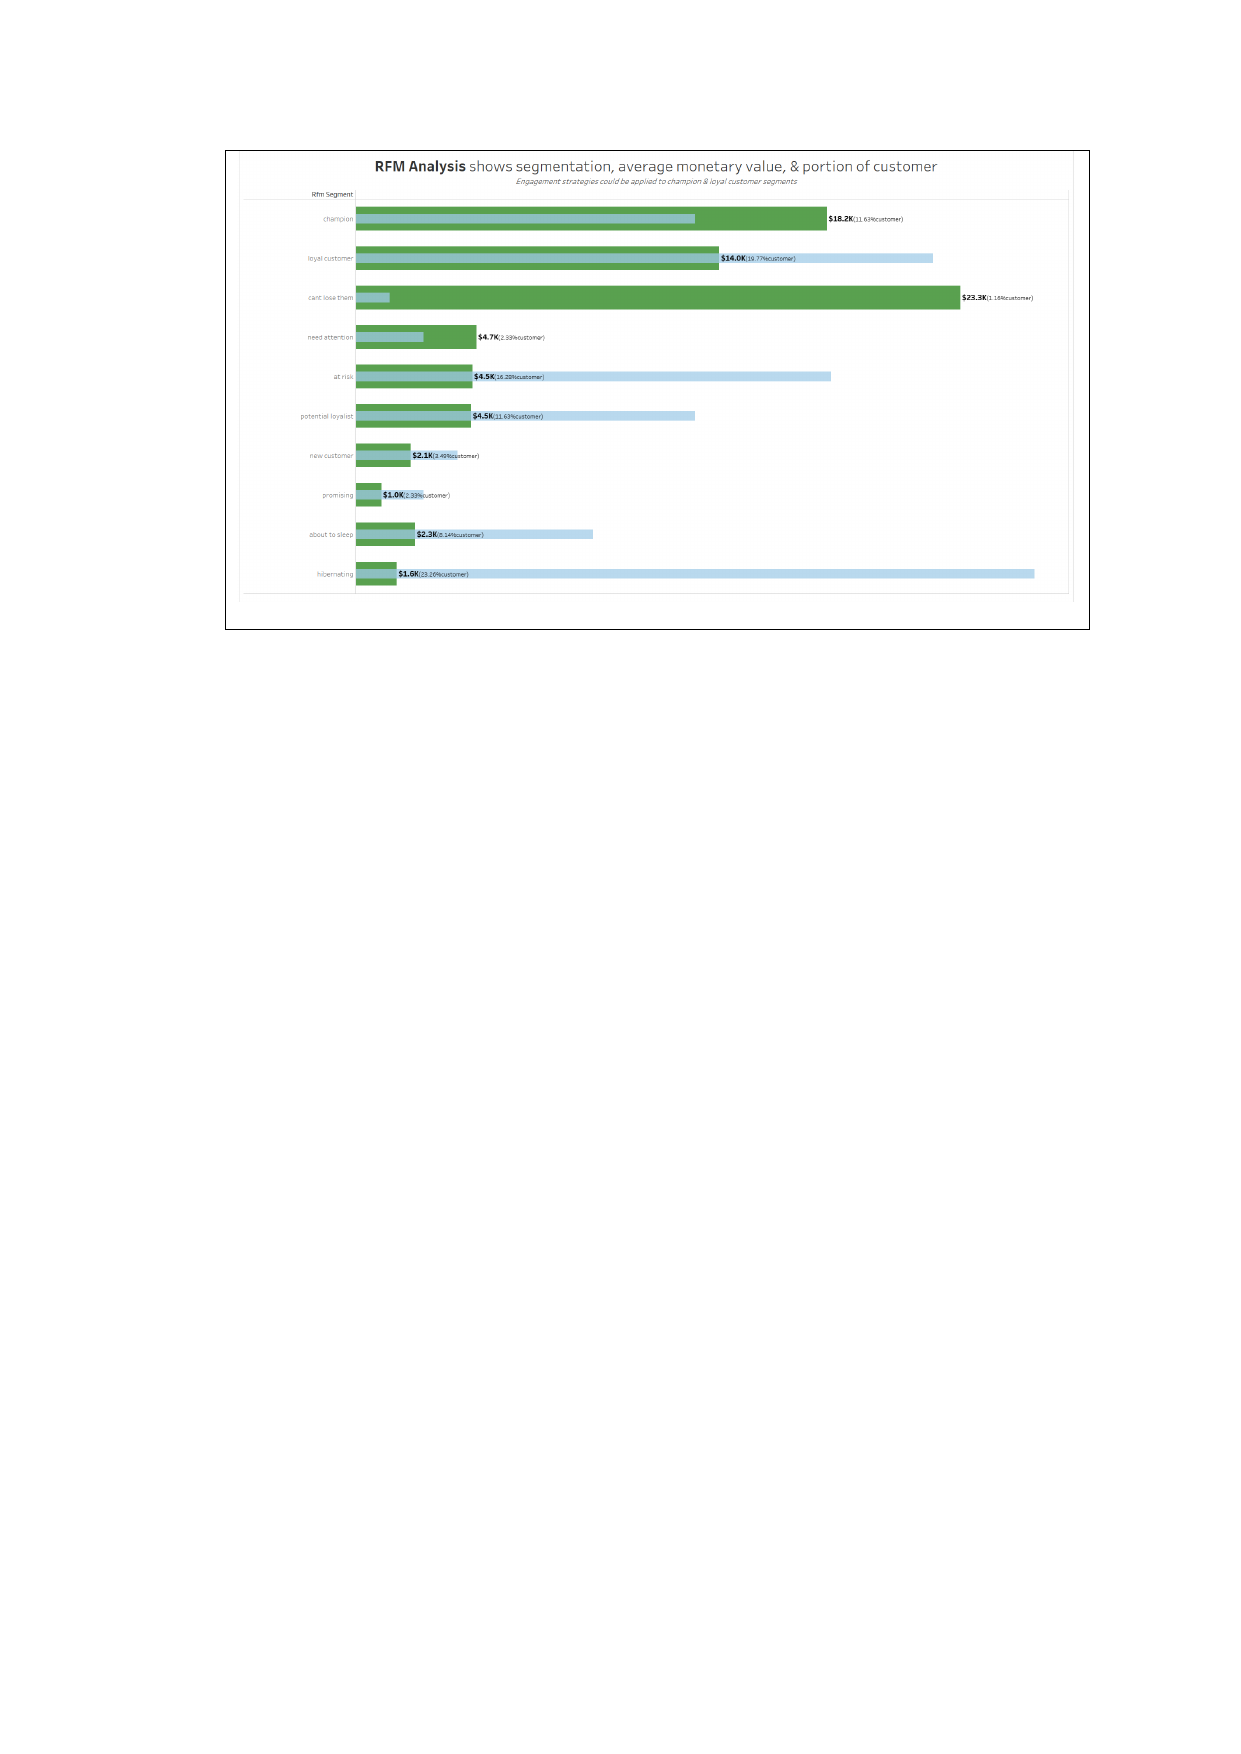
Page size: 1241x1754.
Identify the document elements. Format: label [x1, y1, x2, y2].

table_cell [226, 151, 1089, 629]
picture [236, 151, 1075, 602]
